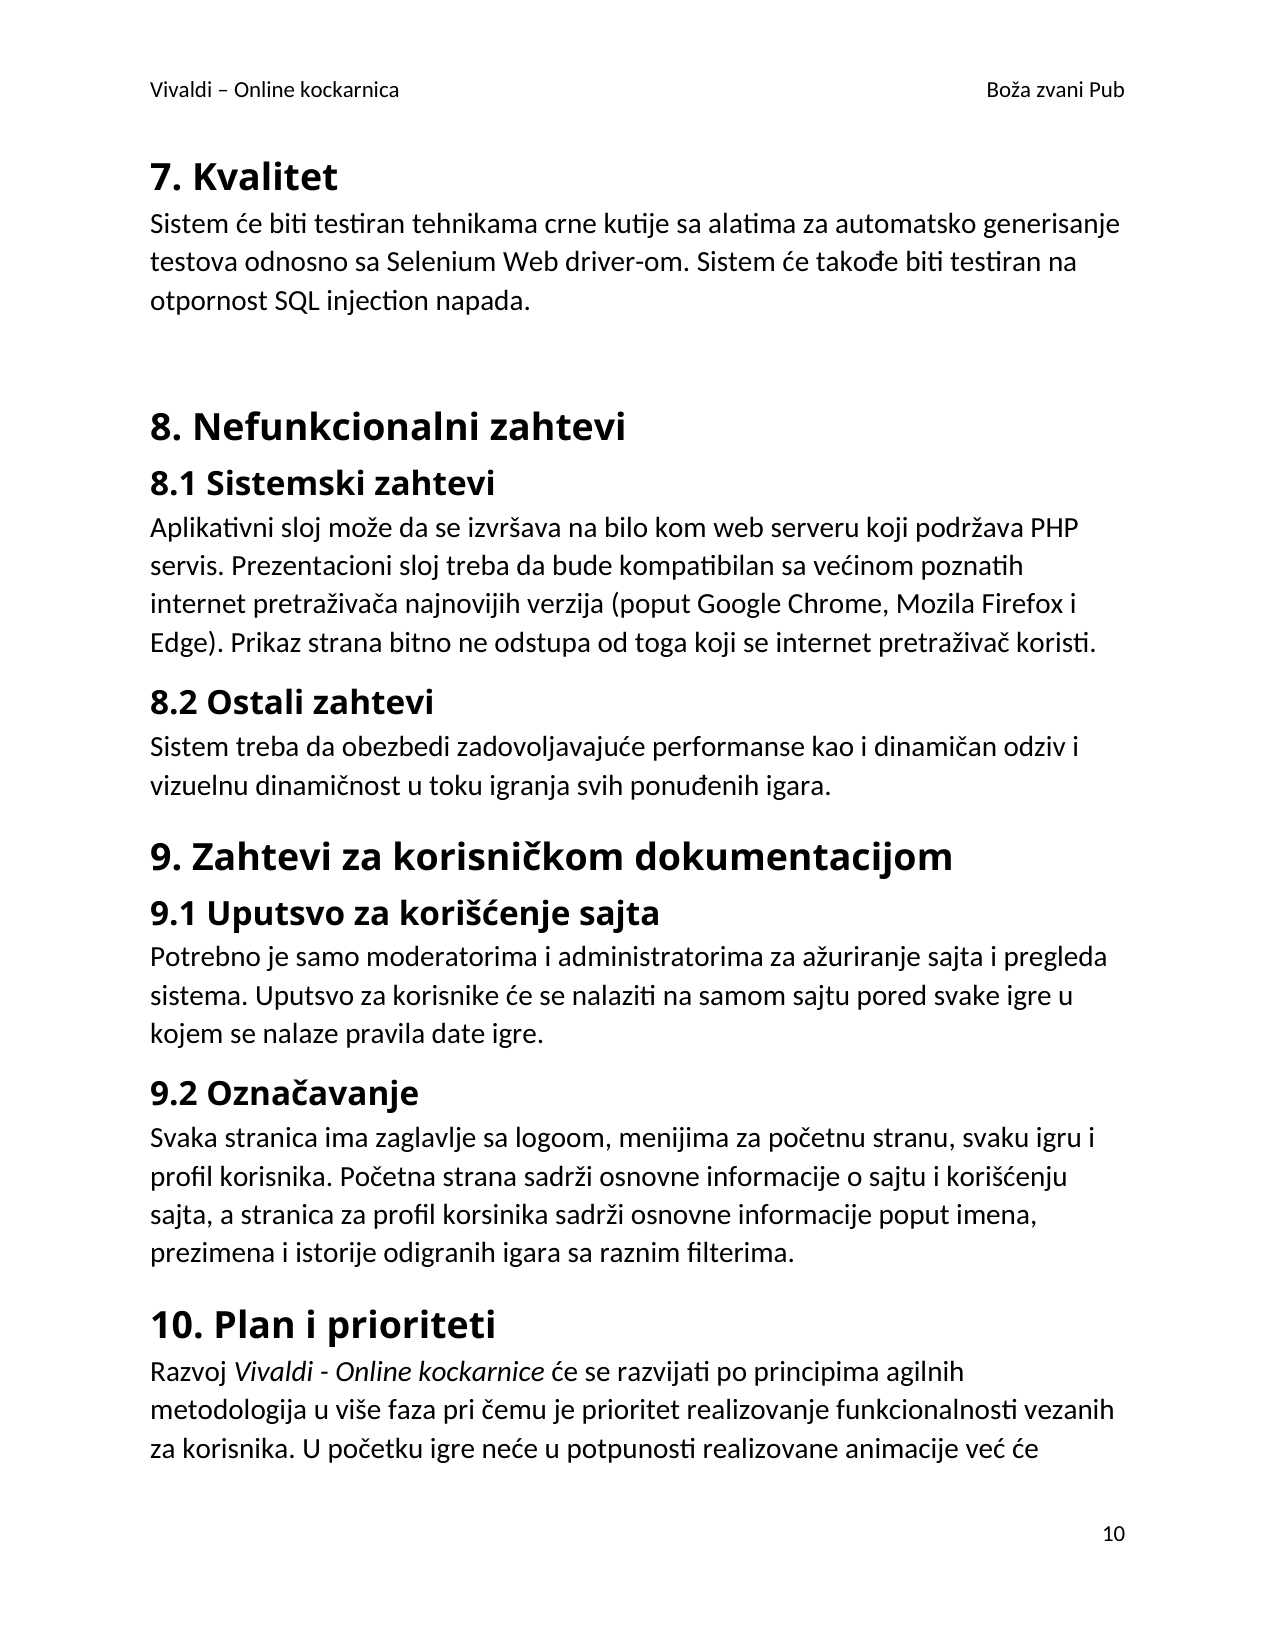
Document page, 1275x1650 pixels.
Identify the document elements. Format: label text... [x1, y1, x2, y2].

text Potrebno je samo moderatorima i administratorima za ažuriranje sajta i pregleda sistema. Uputsvo za korisnike će se nalaziti na samom sajtu pored svake igre u kojem se nalaze pravila date igre. [150, 938, 1125, 1051]
text Svaka stranica ima zaglavlje sa logoom, menijima za početnu stranu, svaku igru i profil korisnika. Početna strana sadrži osnovne informacije o sajtu i korišćenju sajta, a stranica za profil korsinika sadrži osnovne informacije poput imena, prezimena i istorije odigranih igara sa raznim filterima. [150, 1119, 1125, 1270]
text Sistem će biti testiran tehnikama crne kutije sa alatima za automatsko generisanje testova odnosno sa Selenium Web driver-om. Sistem će takođe biti testiran na otpornost SQL injection napada. [150, 205, 1125, 318]
text 8.1 Sistemski zahtevi [150, 460, 1125, 505]
text 9.1 Uputsvo za korišćenje sajta [150, 889, 1125, 935]
text 10. Plan i prioriteti [150, 1298, 1125, 1349]
text 9. Zahtevi za korisničkom dokumentacijom [150, 830, 1125, 881]
text Aplikativni sloj može da se izvršava na bilo kom web serveru koji podržava PHP servis. Prezentacioni sloj treba da bude kompatibilan sa većinom poznatih internet pretraživača najnovijih verzija (poput Google Chrome, Mozila Firefox i Edge). Prikaz strana bitno ne odstupa od toga koji se internet pretraživač koristi. [150, 509, 1125, 660]
text Sistem treba da obezbedi zadovoljavajuće performanse kao i dinamičan odziv i vizuelnu dinamičnost u toku igranja svih ponuđenih igara. [150, 728, 1125, 802]
text 9.2 Označavanje [150, 1070, 1125, 1116]
text 7. Kvalitet [150, 150, 1125, 201]
text 8.2 Ostali zahtevi [150, 679, 1125, 724]
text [150, 1353, 1125, 1466]
text 8. Nefunkcionalni zahtevi [150, 401, 1125, 452]
